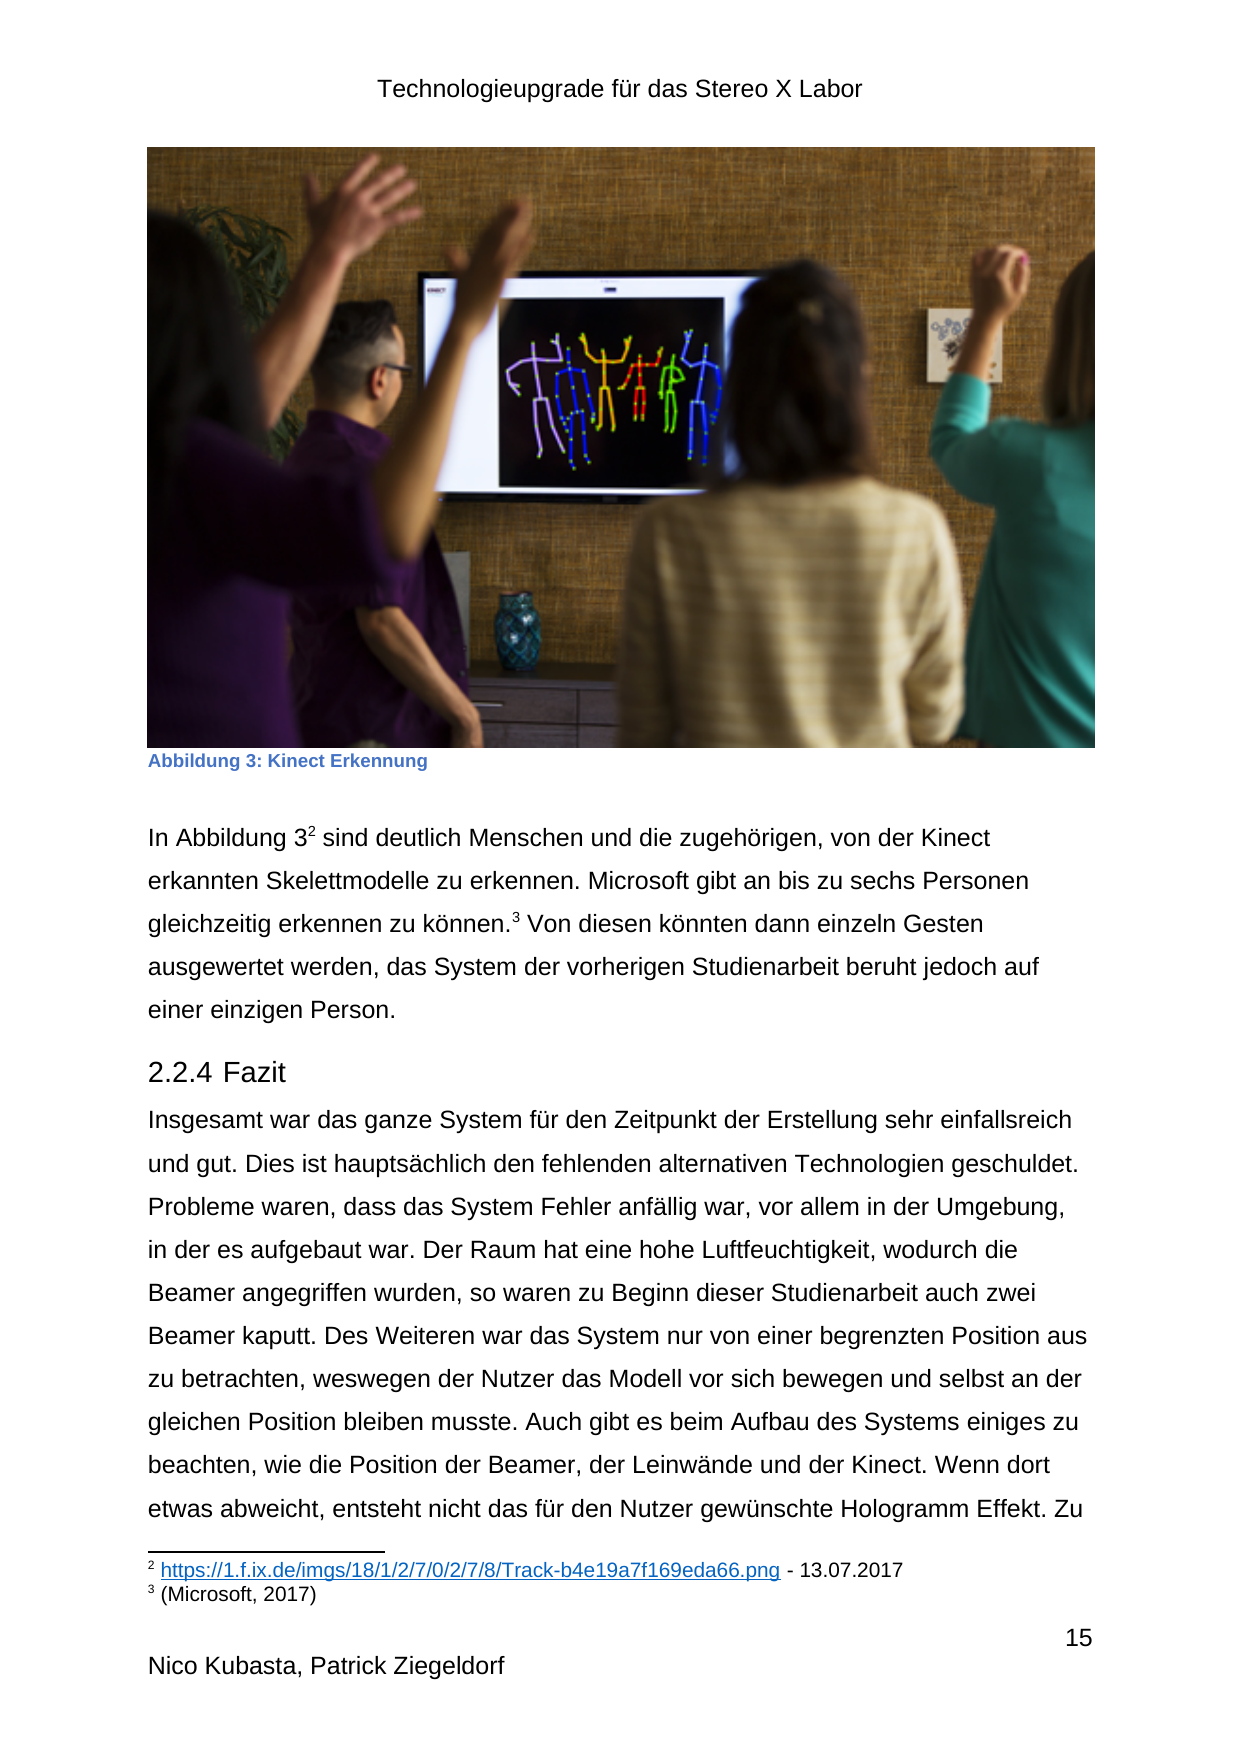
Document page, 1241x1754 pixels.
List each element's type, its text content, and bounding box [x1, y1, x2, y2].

subtitle Fazit [148, 1055, 1092, 1089]
text In Abbildung 3 sind deutlich Menschen und die zugehörigen, von der Kinect erkannten Skelettmodelle zu erkennen. Microsoft gibt an bis zu sechs Personen gleichzeitig erkennen zu können. Von diesen könnten dann einzeln Gesten ausgewertet werden, das System der vorherigen Studienarbeit beruht jedoch auf einer einzigen Person. [148, 823, 1092, 1024]
picture [147, 147, 1095, 748]
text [148, 1105, 1092, 1522]
